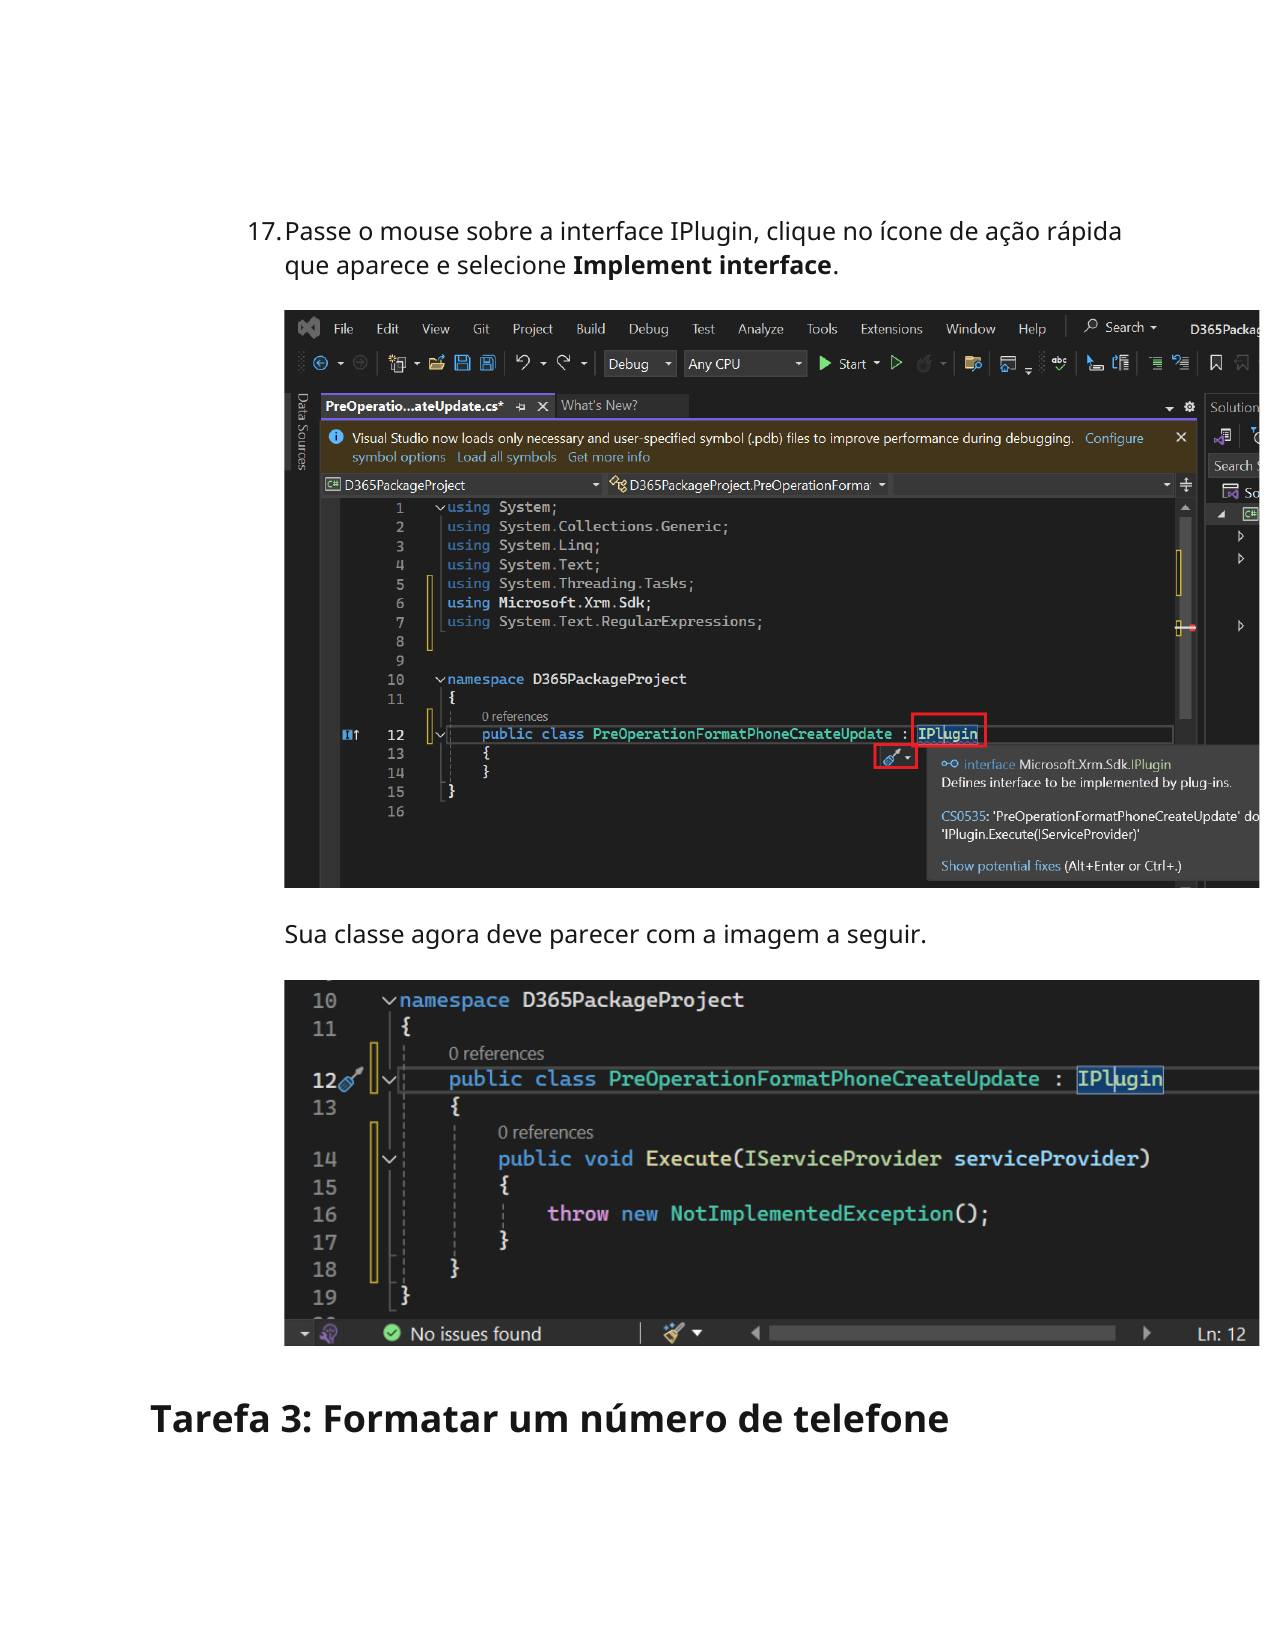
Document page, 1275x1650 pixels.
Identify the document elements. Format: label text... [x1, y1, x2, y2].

text Tarefa 3: Formatar um número de telefone [150, 1392, 1125, 1443]
text Sua classe agora deve parecer com a imagem a seguir. [284, 917, 1125, 951]
list Passe o mouse sobre a interface IPlugin, clique no ícone de ação rápida que aparece e selecione Implement interface. [247, 213, 1125, 281]
picture [284, 310, 1260, 888]
picture [284, 980, 1260, 1346]
